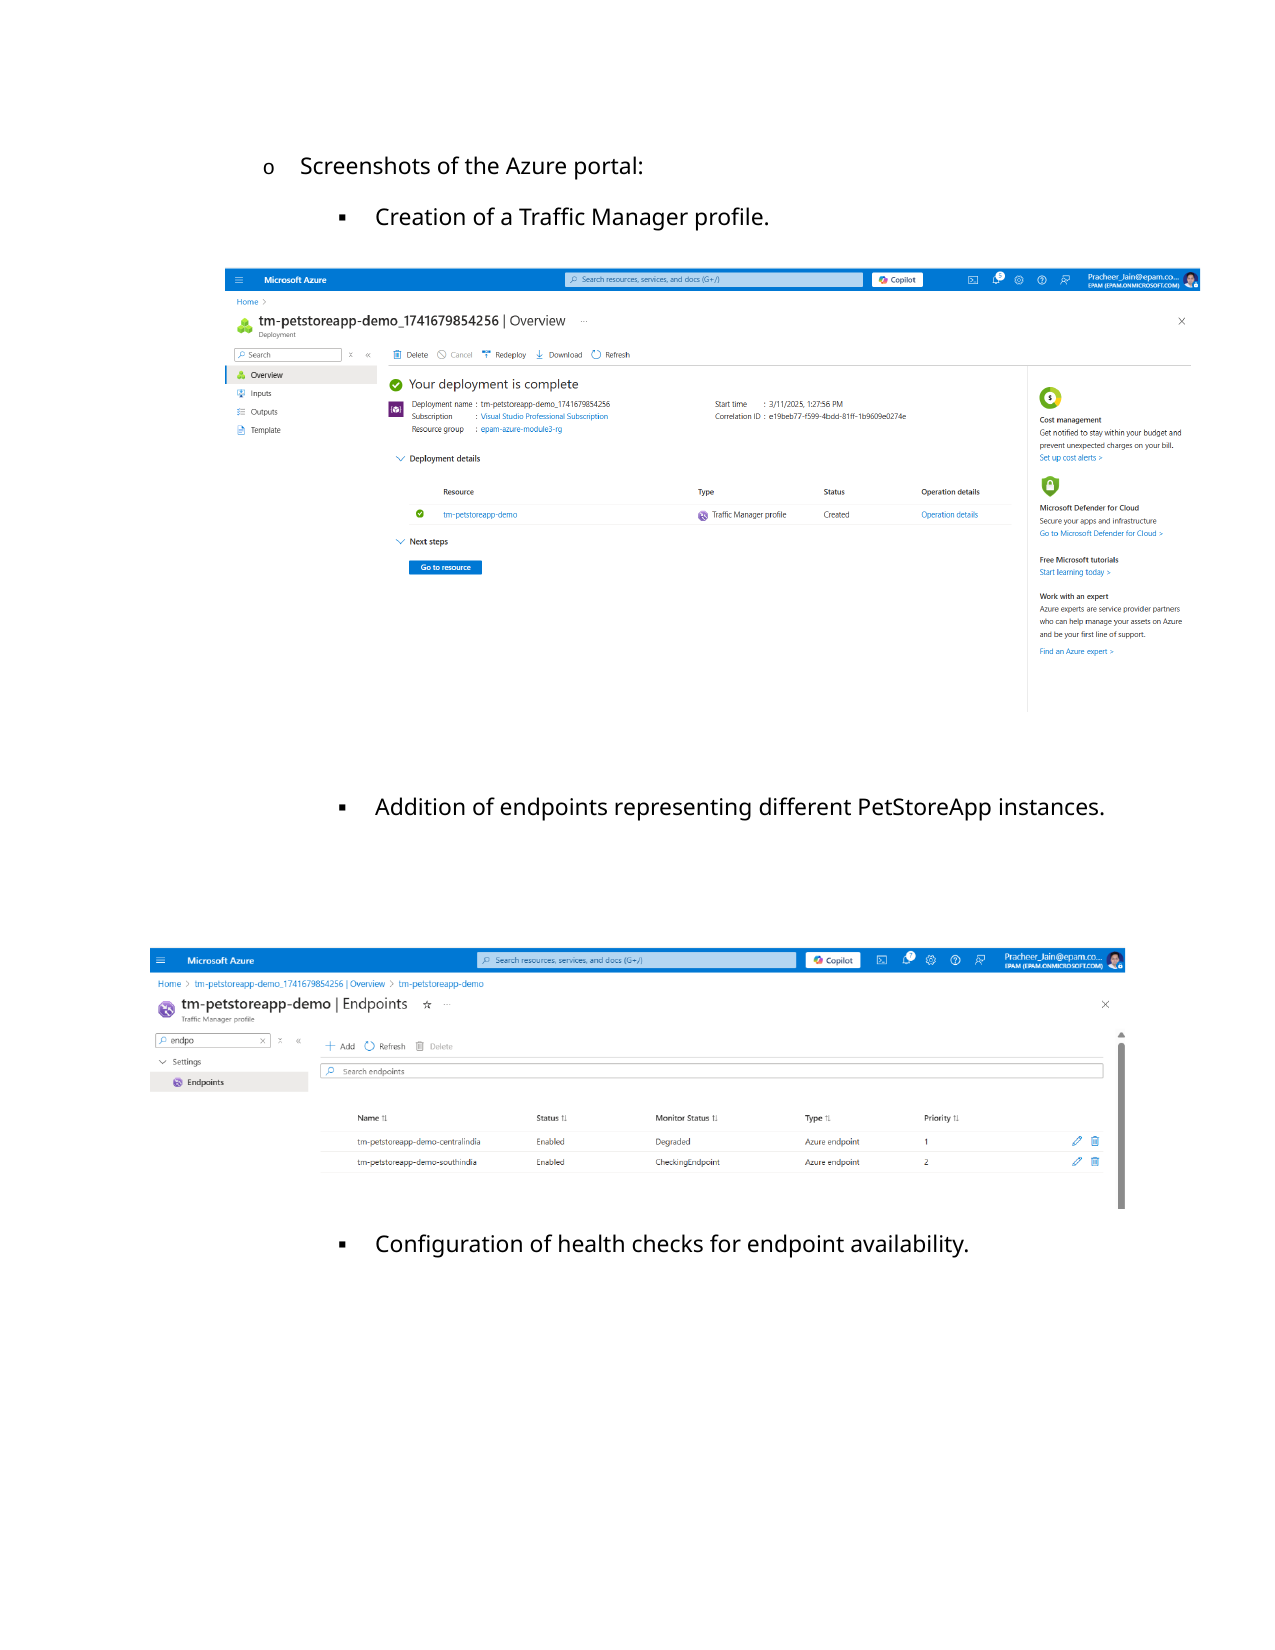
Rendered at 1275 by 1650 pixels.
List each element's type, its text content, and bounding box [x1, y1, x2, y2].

list Addition of endpoints representing different PetStoreApp instances. [337, 791, 1125, 822]
list Configuration of health checks for endpoint availability. [337, 1228, 1125, 1259]
picture [225, 263, 1200, 712]
picture [150, 942, 1125, 1209]
list Screenshots of the Azure portal: [262, 150, 1125, 181]
list Creation of a Traffic Manager profile. [337, 200, 1125, 232]
